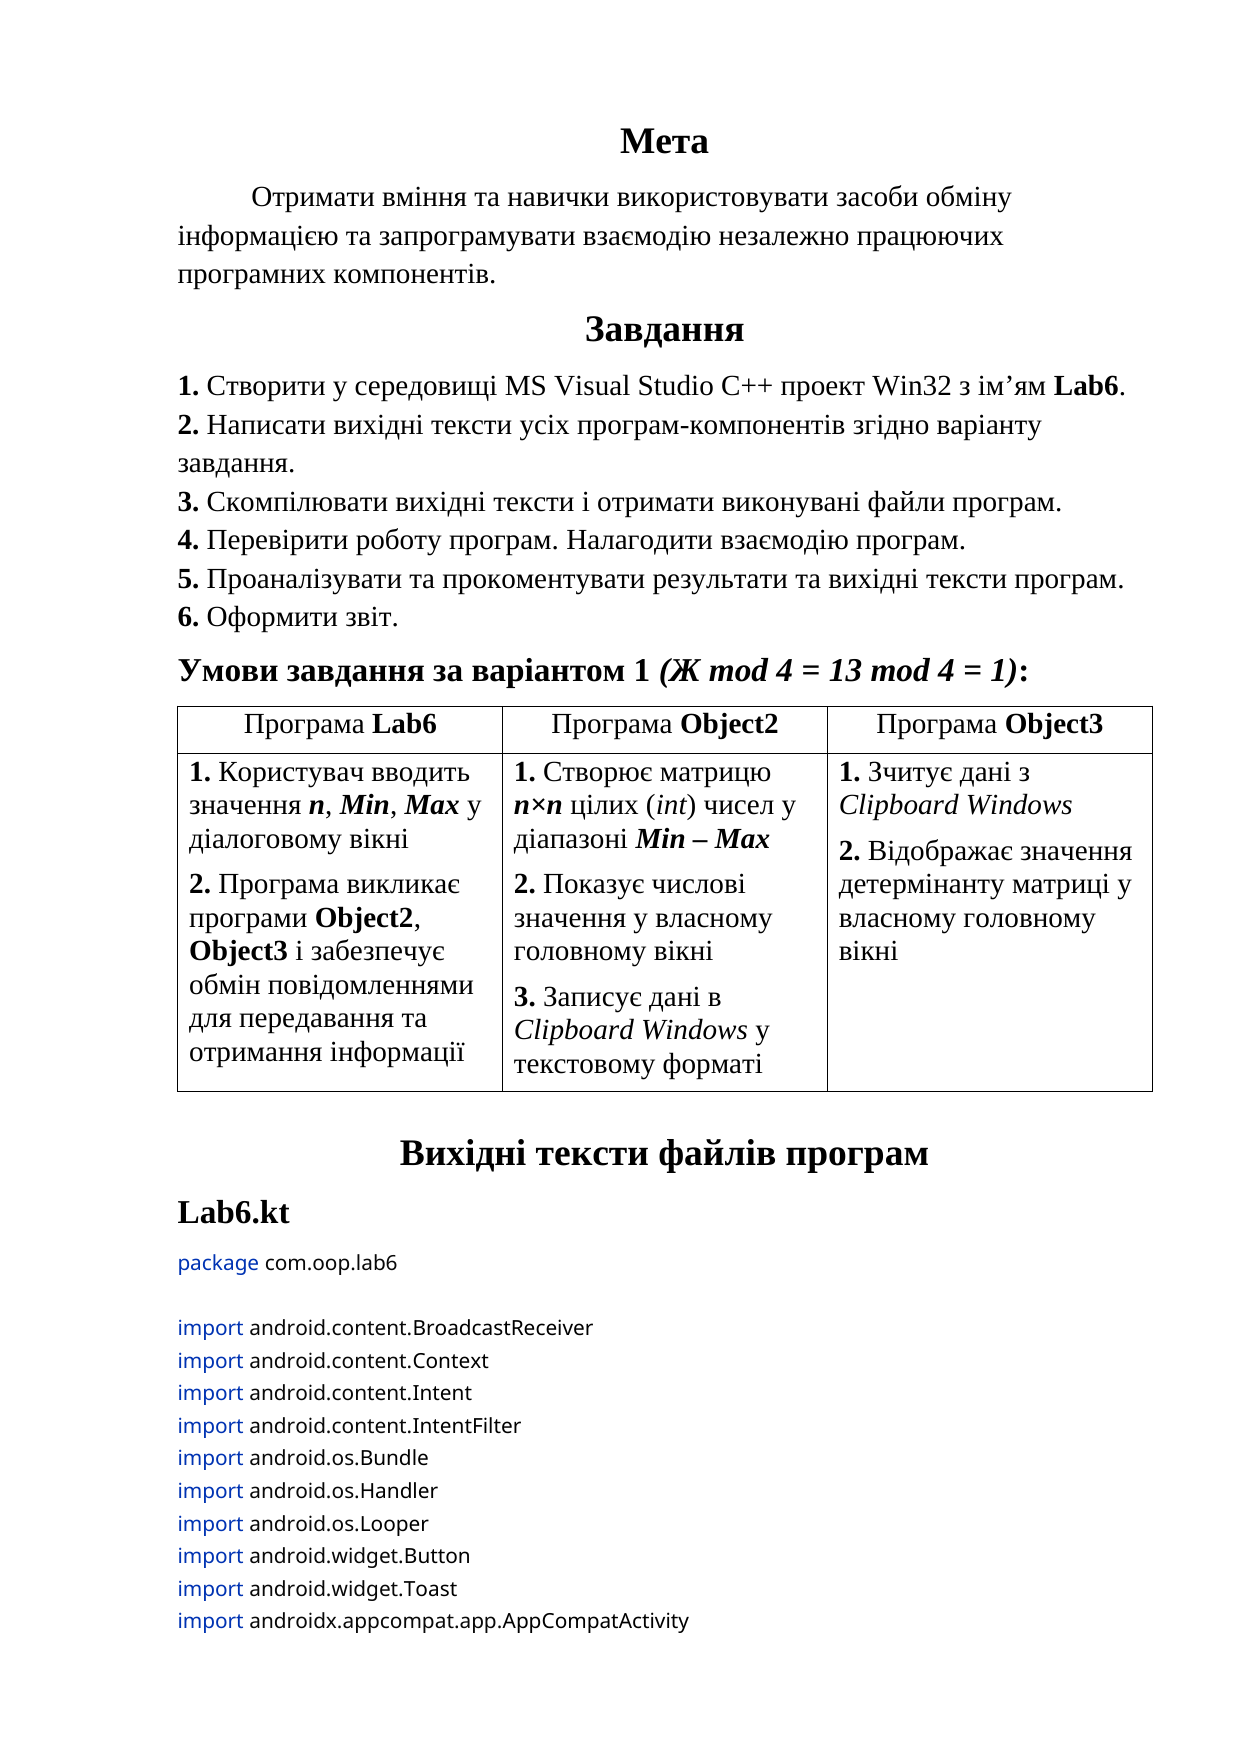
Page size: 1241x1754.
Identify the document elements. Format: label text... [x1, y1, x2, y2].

text 6. Оформити звіт. [177, 599, 1152, 633]
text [177, 1248, 1152, 1635]
text Lab6.kt [177, 1192, 1152, 1230]
text 3. Скомпілювати вихідні тексти і отримати виконувані файли програм. [177, 484, 1152, 517]
table_cell 1. Створює матрицю n×n цілих (int) чисел у діапазоні Min – Max 2. Показує числові значення у власному головному вікні 3. Записує дані в Clipboard Windows у текстовому форматі [503, 754, 827, 1091]
table_header Програма Object2 [503, 707, 827, 753]
table_header Програма Object3 [828, 707, 1152, 753]
text 5. Проаналізувати та прокоментувати результати та вихідні тексти програм. [177, 561, 1152, 594]
table_cell 1. Зчитує дані з Clipboard Windows 2. Відображає значення детермінанту матриці у власному головному вікні [828, 754, 1152, 1091]
text Умови завдання за варіантом 1 (Ж mod 4 = 13 mod 4 = 1): [177, 650, 1152, 688]
text Отримати вміння та навички використовувати засоби обміну інформацією та запрограмувати взаємодію незалежно працюючих програмних компонентів. [177, 179, 1152, 290]
text Мета [177, 118, 1152, 161]
text Завдання [177, 307, 1152, 350]
table_header Програма Lab6 [178, 707, 502, 753]
text 4. Перевірити роботу програм. Налагодити взаємодію програм. [177, 522, 1152, 556]
text 1. Створити у середовищі MS Visual Studio C++ проект Win32 з ім’ям Lab6. [177, 368, 1152, 402]
text Вихідні тексти файлів програм [177, 1131, 1152, 1174]
table_cell 1. Користувач вводить значення n, Min, Max у діалоговому вікні 2. Програма викликає програми Object2, Object3 і забезпечує обмін повідомленнями для передавання та отримання інформації [178, 754, 502, 1091]
text 2. Написати вихідні тексти усіх програм-компонентів згідно варіанту завдання. [177, 407, 1152, 479]
